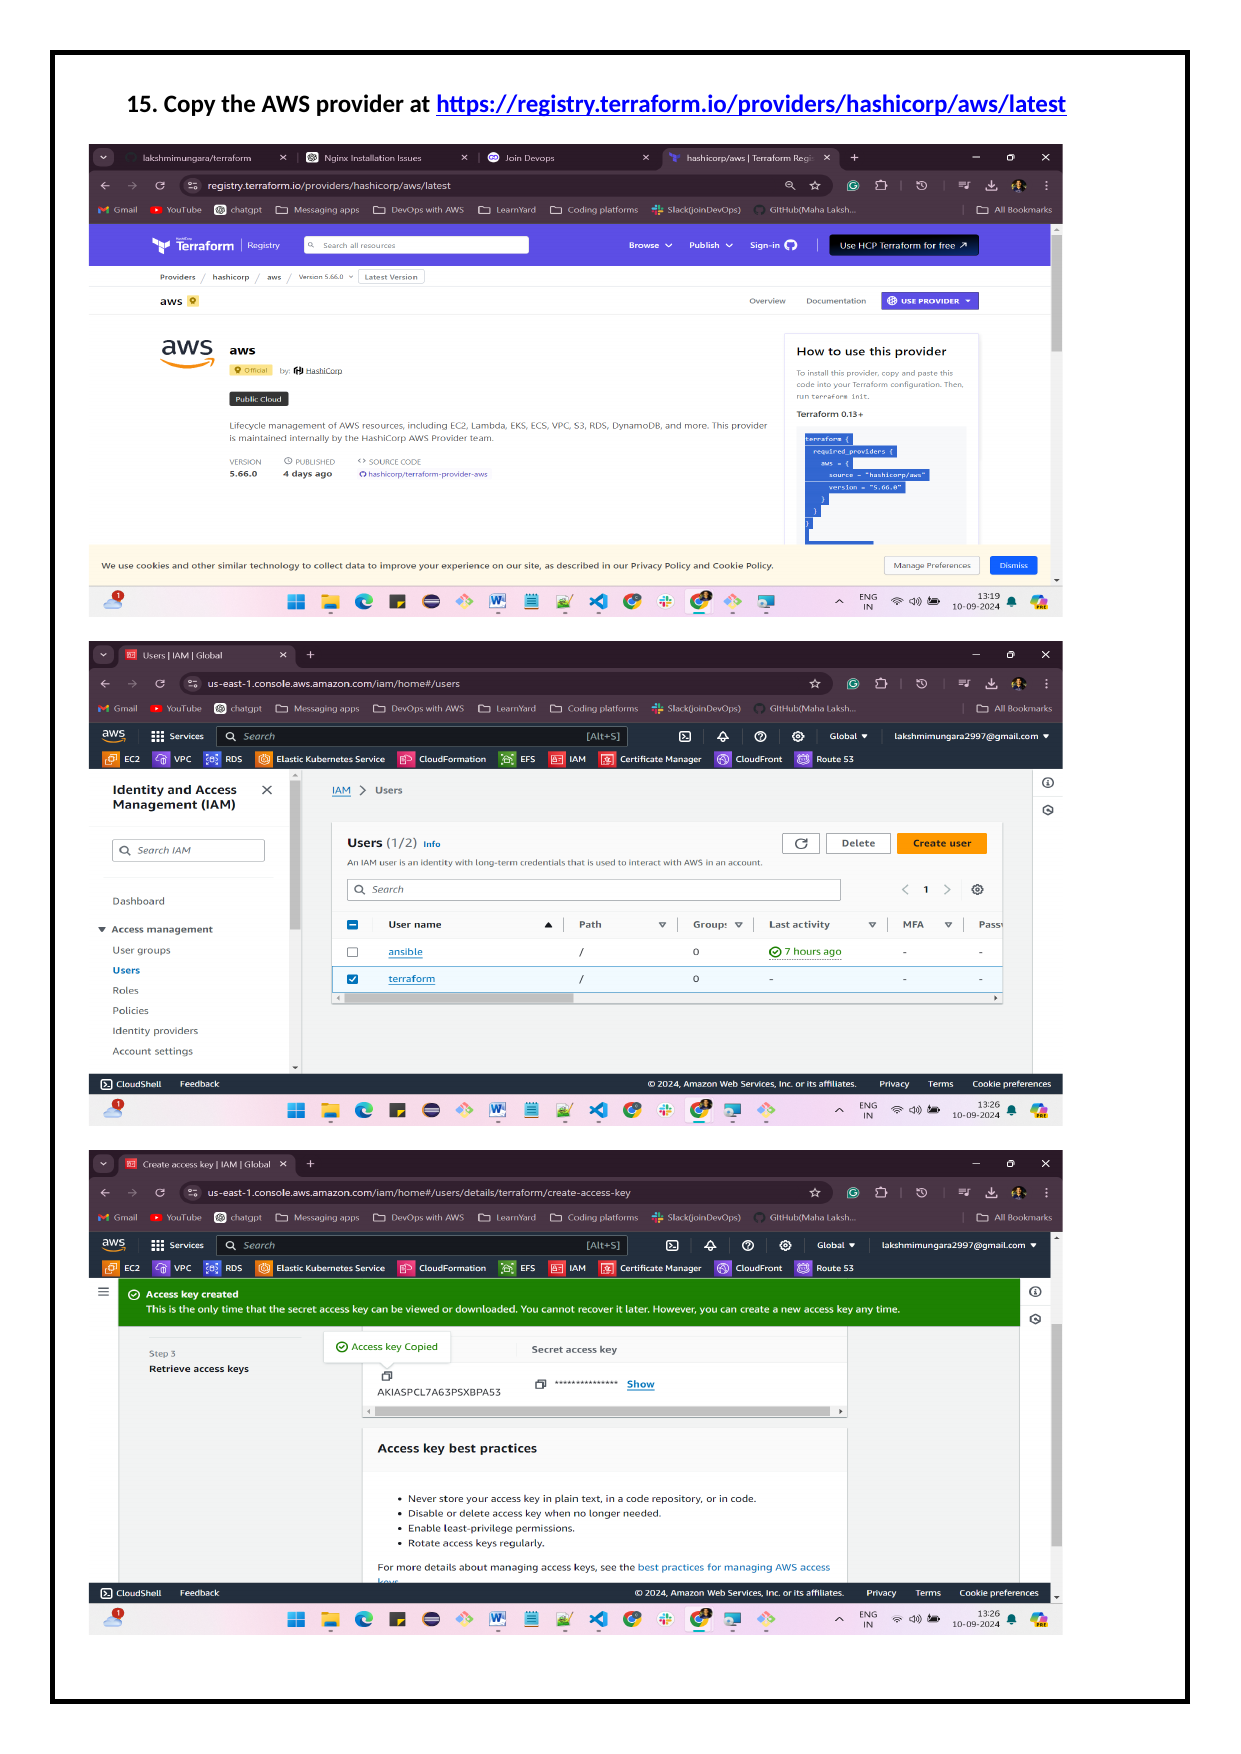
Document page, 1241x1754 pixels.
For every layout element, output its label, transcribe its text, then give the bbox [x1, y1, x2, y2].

list Copy the AWS provider at https://registry.terraform.io/providers/hashicorp/aws/latest [126, 89, 1152, 119]
picture [88, 144, 1063, 617]
picture [88, 641, 1063, 1126]
picture [88, 1150, 1063, 1635]
